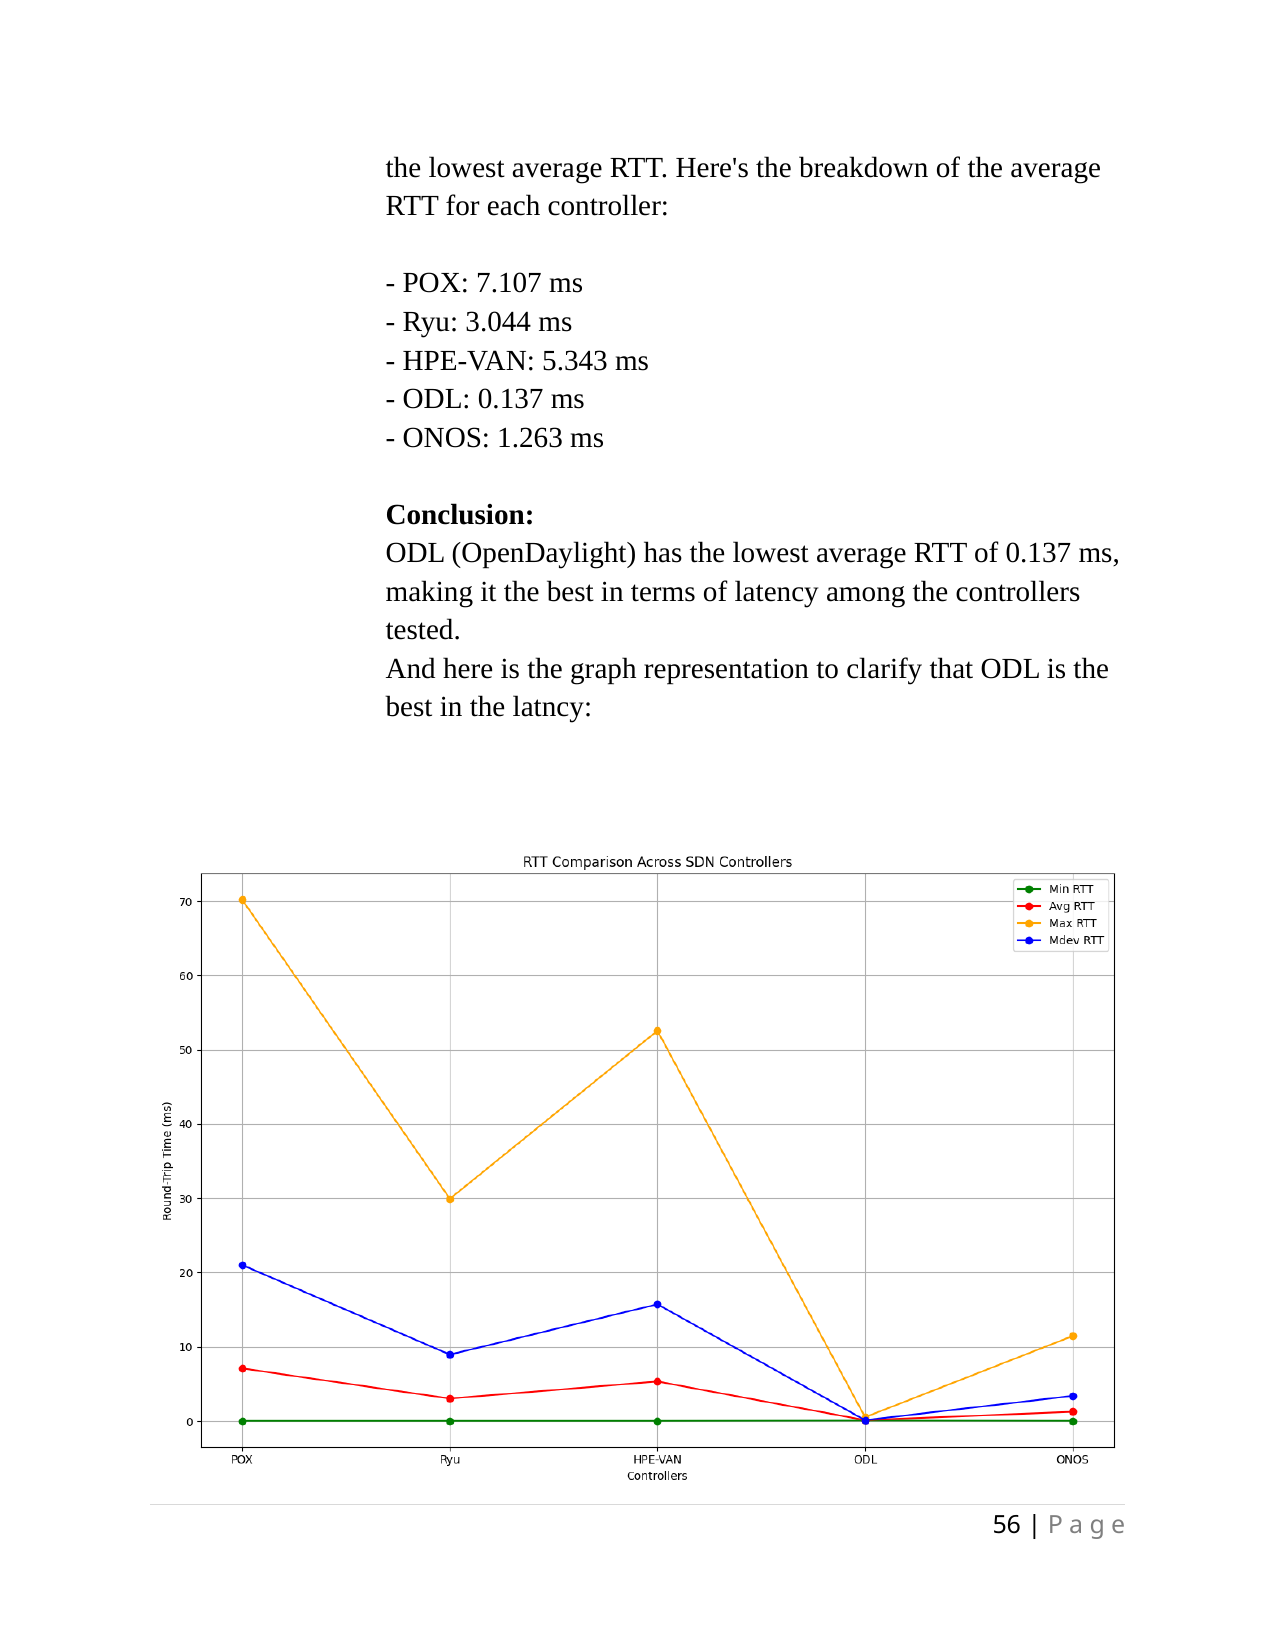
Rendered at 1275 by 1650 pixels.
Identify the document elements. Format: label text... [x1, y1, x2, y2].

list And here is the graph representation to clarify that ODL is the best in the latncy: [385, 651, 1125, 723]
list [385, 150, 1125, 222]
list - HPE-VAN: 5.343 ms [385, 343, 1125, 376]
picture [150, 843, 1125, 1494]
list ODL (OpenDaylight) has the lowest average RTT of 0.137 ms, making it the best in terms of latency among the controllers tested. [385, 535, 1125, 646]
list Conclusion: [385, 497, 1125, 530]
list - ODL: 0.137 ms [385, 381, 1125, 415]
list - POX: 7.107 ms [385, 266, 1125, 299]
list - ONOS: 1.263 ms [385, 420, 1125, 453]
list - Ryu: 3.044 ms [385, 304, 1125, 338]
